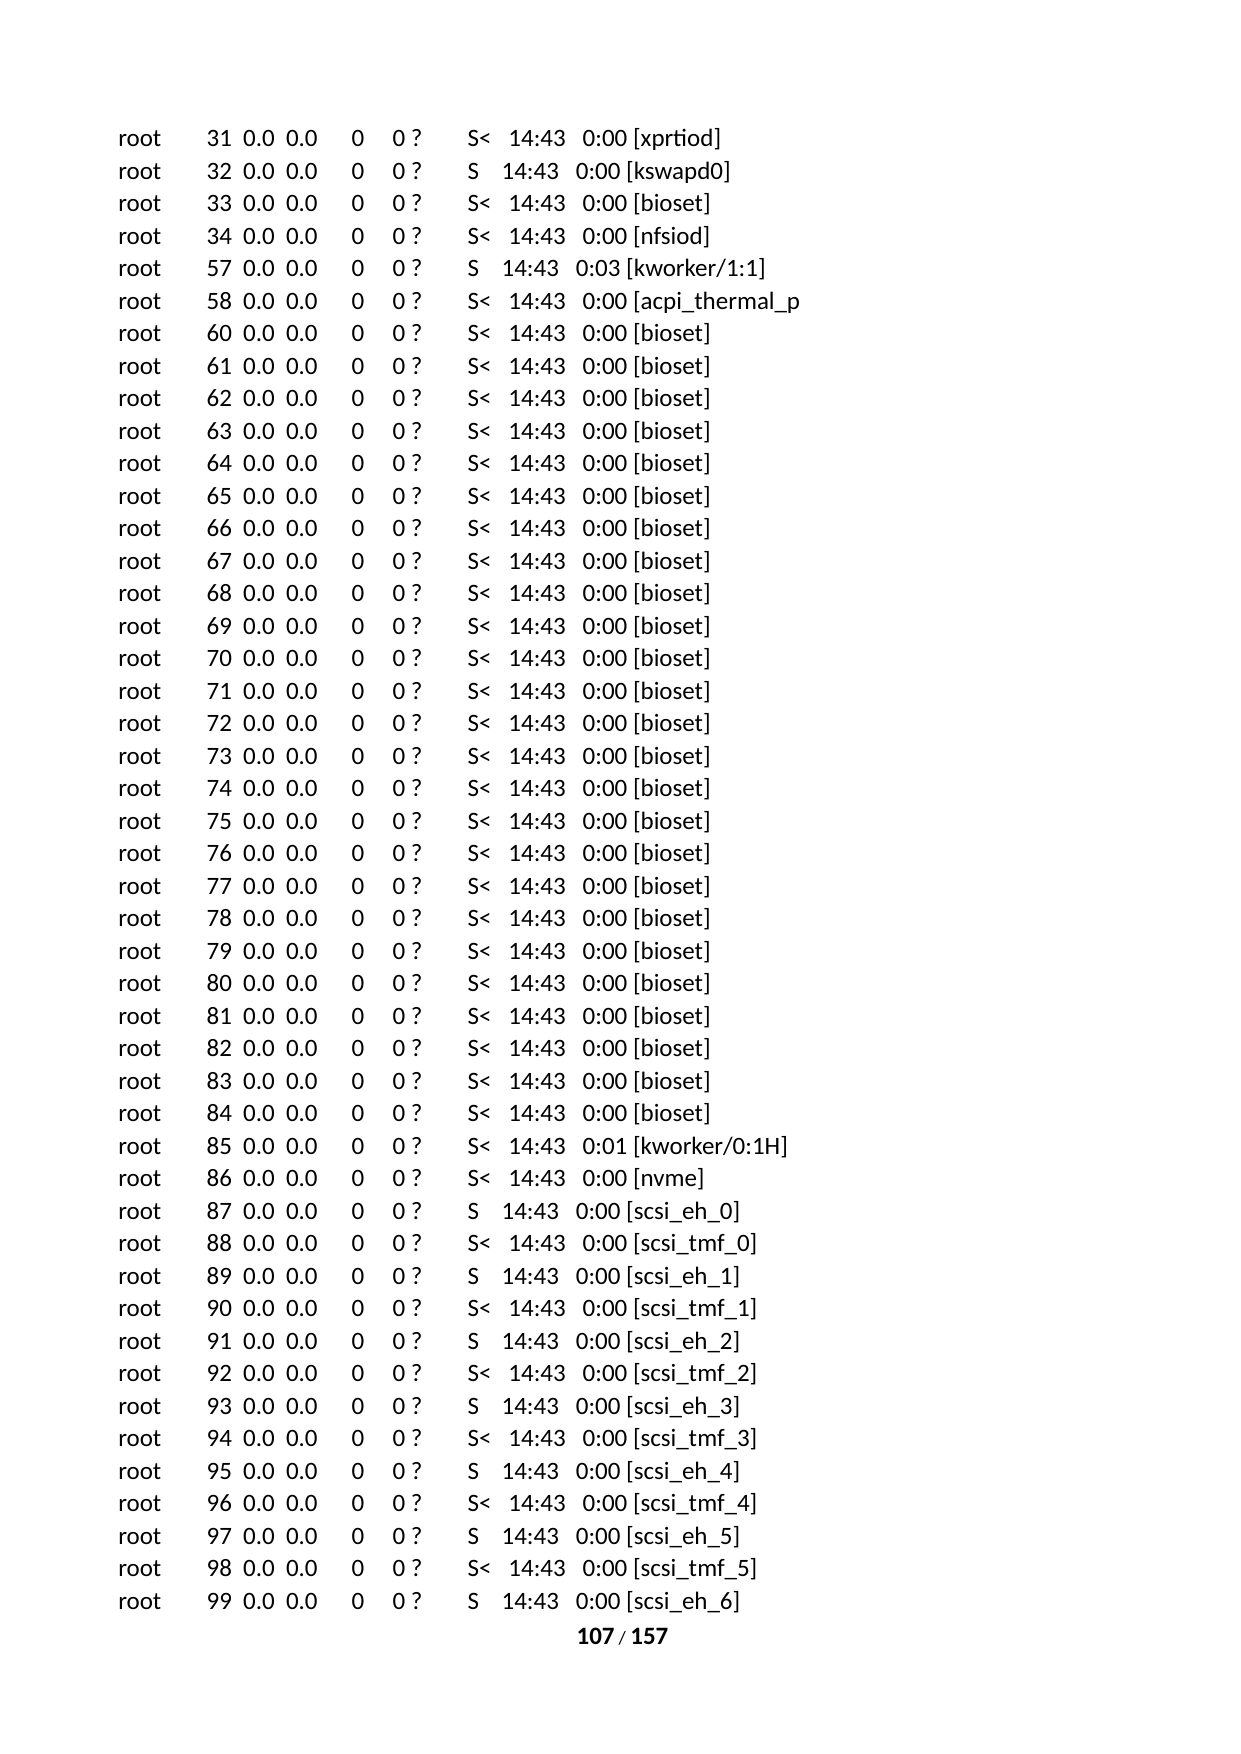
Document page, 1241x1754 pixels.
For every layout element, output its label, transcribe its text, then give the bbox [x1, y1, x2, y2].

text root 91 0.0 0.0 0 0 ? S 14:43 0:00 [scsi_eh_2] [118, 1324, 1122, 1357]
text root 65 0.0 0.0 0 0 ? S< 14:43 0:00 [bioset] [118, 479, 1122, 512]
text root 85 0.0 0.0 0 0 ? S< 14:43 0:01 [kworker/0:1H] [118, 1129, 1122, 1162]
text root 80 0.0 0.0 0 0 ? S< 14:43 0:00 [bioset] [118, 967, 1122, 999]
text root 97 0.0 0.0 0 0 ? S 14:43 0:00 [scsi_eh_5] [118, 1519, 1122, 1552]
text root 99 0.0 0.0 0 0 ? S 14:43 0:00 [scsi_eh_6] [118, 1584, 1122, 1617]
text root 98 0.0 0.0 0 0 ? S< 14:43 0:00 [scsi_tmf_5] [118, 1552, 1122, 1584]
text root 62 0.0 0.0 0 0 ? S< 14:43 0:00 [bioset] [118, 382, 1122, 414]
text root 87 0.0 0.0 0 0 ? S 14:43 0:00 [scsi_eh_0] [118, 1194, 1122, 1227]
text root 34 0.0 0.0 0 0 ? S< 14:43 0:00 [nfsiod] [118, 219, 1122, 252]
text root 67 0.0 0.0 0 0 ? S< 14:43 0:00 [bioset] [118, 544, 1122, 577]
text root 81 0.0 0.0 0 0 ? S< 14:43 0:00 [bioset] [118, 999, 1122, 1032]
text root 71 0.0 0.0 0 0 ? S< 14:43 0:00 [bioset] [118, 674, 1122, 707]
text root 57 0.0 0.0 0 0 ? S 14:43 0:03 [kworker/1:1] [118, 252, 1122, 284]
text root 61 0.0 0.0 0 0 ? S< 14:43 0:00 [bioset] [118, 349, 1122, 382]
text root 64 0.0 0.0 0 0 ? S< 14:43 0:00 [bioset] [118, 447, 1122, 479]
text root 31 0.0 0.0 0 0 ? S< 14:43 0:00 [xprtiod] [118, 122, 1122, 154]
text root 66 0.0 0.0 0 0 ? S< 14:43 0:00 [bioset] [118, 512, 1122, 544]
text root 90 0.0 0.0 0 0 ? S< 14:43 0:00 [scsi_tmf_1] [118, 1292, 1122, 1324]
text root 86 0.0 0.0 0 0 ? S< 14:43 0:00 [nvme] [118, 1162, 1122, 1194]
text root 78 0.0 0.0 0 0 ? S< 14:43 0:00 [bioset] [118, 902, 1122, 934]
text root 73 0.0 0.0 0 0 ? S< 14:43 0:00 [bioset] [118, 739, 1122, 772]
text root 63 0.0 0.0 0 0 ? S< 14:43 0:00 [bioset] [118, 414, 1122, 447]
text root 95 0.0 0.0 0 0 ? S 14:43 0:00 [scsi_eh_4] [118, 1454, 1122, 1487]
text root 82 0.0 0.0 0 0 ? S< 14:43 0:00 [bioset] [118, 1032, 1122, 1064]
text root 96 0.0 0.0 0 0 ? S< 14:43 0:00 [scsi_tmf_4] [118, 1487, 1122, 1519]
text root 88 0.0 0.0 0 0 ? S< 14:43 0:00 [scsi_tmf_0] [118, 1227, 1122, 1259]
text root 84 0.0 0.0 0 0 ? S< 14:43 0:00 [bioset] [118, 1097, 1122, 1129]
text root 77 0.0 0.0 0 0 ? S< 14:43 0:00 [bioset] [118, 869, 1122, 902]
text root 33 0.0 0.0 0 0 ? S< 14:43 0:00 [bioset] [118, 187, 1122, 219]
text root 83 0.0 0.0 0 0 ? S< 14:43 0:00 [bioset] [118, 1064, 1122, 1097]
text root 72 0.0 0.0 0 0 ? S< 14:43 0:00 [bioset] [118, 707, 1122, 739]
text root 69 0.0 0.0 0 0 ? S< 14:43 0:00 [bioset] [118, 609, 1122, 642]
text root 75 0.0 0.0 0 0 ? S< 14:43 0:00 [bioset] [118, 804, 1122, 837]
text root 60 0.0 0.0 0 0 ? S< 14:43 0:00 [bioset] [118, 317, 1122, 349]
text root 58 0.0 0.0 0 0 ? S< 14:43 0:00 [acpi_thermal_p [118, 284, 1122, 317]
text root 68 0.0 0.0 0 0 ? S< 14:43 0:00 [bioset] [118, 577, 1122, 609]
text root 32 0.0 0.0 0 0 ? S 14:43 0:00 [kswapd0] [118, 154, 1122, 187]
text root 76 0.0 0.0 0 0 ? S< 14:43 0:00 [bioset] [118, 837, 1122, 869]
text root 94 0.0 0.0 0 0 ? S< 14:43 0:00 [scsi_tmf_3] [118, 1422, 1122, 1454]
text root 70 0.0 0.0 0 0 ? S< 14:43 0:00 [bioset] [118, 642, 1122, 674]
text root 92 0.0 0.0 0 0 ? S< 14:43 0:00 [scsi_tmf_2] [118, 1357, 1122, 1389]
text root 89 0.0 0.0 0 0 ? S 14:43 0:00 [scsi_eh_1] [118, 1259, 1122, 1292]
text root 93 0.0 0.0 0 0 ? S 14:43 0:00 [scsi_eh_3] [118, 1389, 1122, 1422]
text root 79 0.0 0.0 0 0 ? S< 14:43 0:00 [bioset] [118, 934, 1122, 967]
text root 74 0.0 0.0 0 0 ? S< 14:43 0:00 [bioset] [118, 772, 1122, 804]
